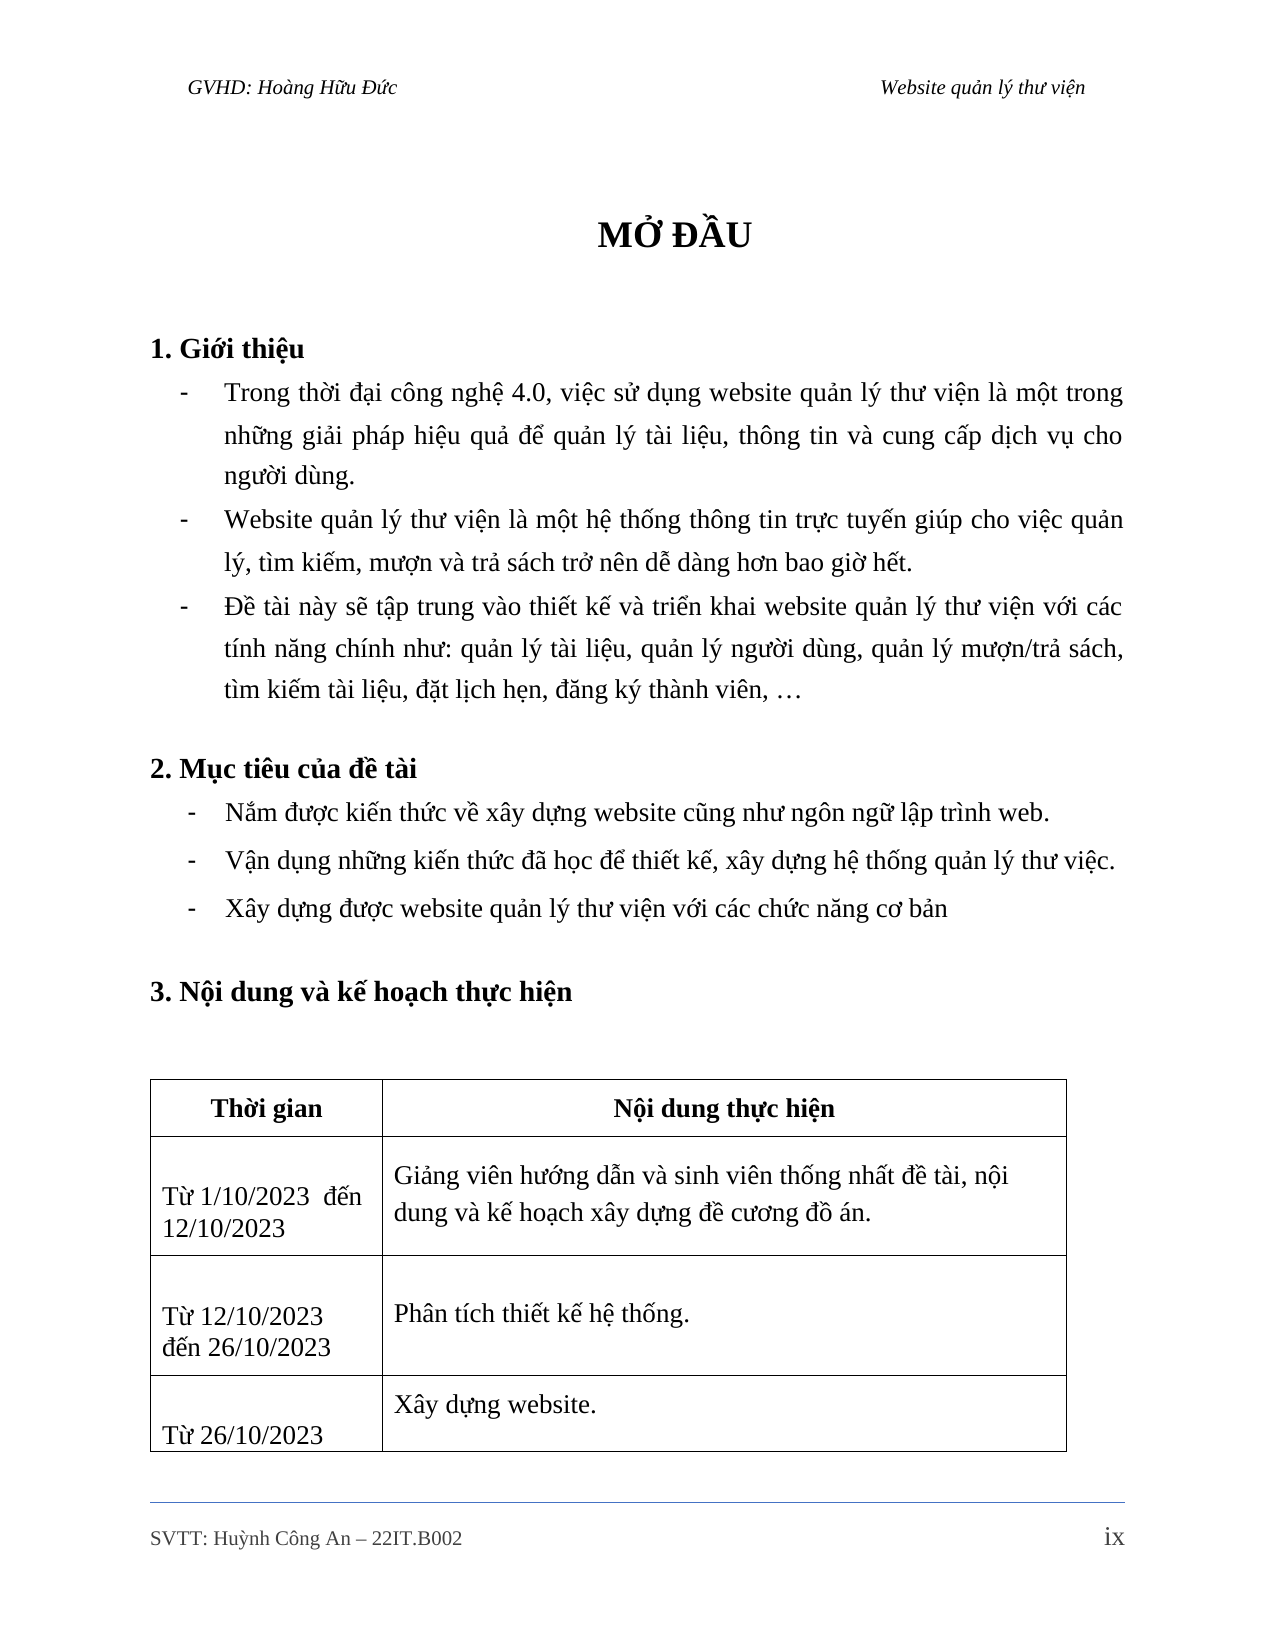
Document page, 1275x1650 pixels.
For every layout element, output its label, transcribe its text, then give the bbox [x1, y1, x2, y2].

subtitle 2. Mục tiêu của đề tài [150, 751, 1125, 784]
table_cell Từ 1/10/2023 đến 12/10/2023 [151, 1137, 382, 1255]
table_header Thời gian [151, 1080, 382, 1136]
list Vận dụng những kiến thức đã học để thiết kế, xây dựng hệ thống quản lý thư việc. [187, 841, 1125, 878]
list Website quản lý thư viện là một hệ thống thông tin trực tuyến giúp cho việc quản lý, tìm kiếm, mượn và trả sách trở nên dễ dàng hơn bao giờ hết. [179, 500, 1125, 577]
subtitle 3. Nội dung và kế hoạch thực hiện [150, 974, 1125, 1008]
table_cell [151, 1376, 382, 1451]
table_cell Giảng viên hướng dẫn và sinh viên thống nhất đề tài, nội dung và kế hoạch xây dựng đề cương đồ án. [383, 1137, 1066, 1255]
table_cell Từ 12/10/2023 đến 26/10/2023 [151, 1256, 382, 1375]
list Đề tài này sẽ tập trung vào thiết kế và triển khai website quản lý thư viện với các tính năng chính như: quản lý tài liệu, quản lý người dùng, quản lý mượn/trả sách, tìm kiếm tài liệu, đặt lịch hẹn, đăng ký thành viên, … [179, 586, 1125, 704]
table_header Nội dung thực hiện [383, 1080, 1066, 1136]
list Nắm được kiến thức về xây dựng website cũng như ngôn ngữ lập trình web. [187, 793, 1125, 830]
list Xây dựng được website quản lý thư viện với các chức năng cơ bản [187, 889, 1125, 926]
subtitle 1. Giới thiệu [150, 331, 1125, 364]
table_cell Xây dựng website. [383, 1376, 1066, 1451]
subtitle MỞ ĐẦU [225, 212, 1125, 256]
table_cell Phân tích thiết kế hệ thống. [383, 1256, 1066, 1375]
list Trong thời đại công nghệ 4.0, việc sử dụng website quản lý thư viện là một trong những giải pháp hiệu quả để quản lý tài liệu, thông tin và cung cấp dịch vụ cho người dùng. [179, 373, 1125, 491]
